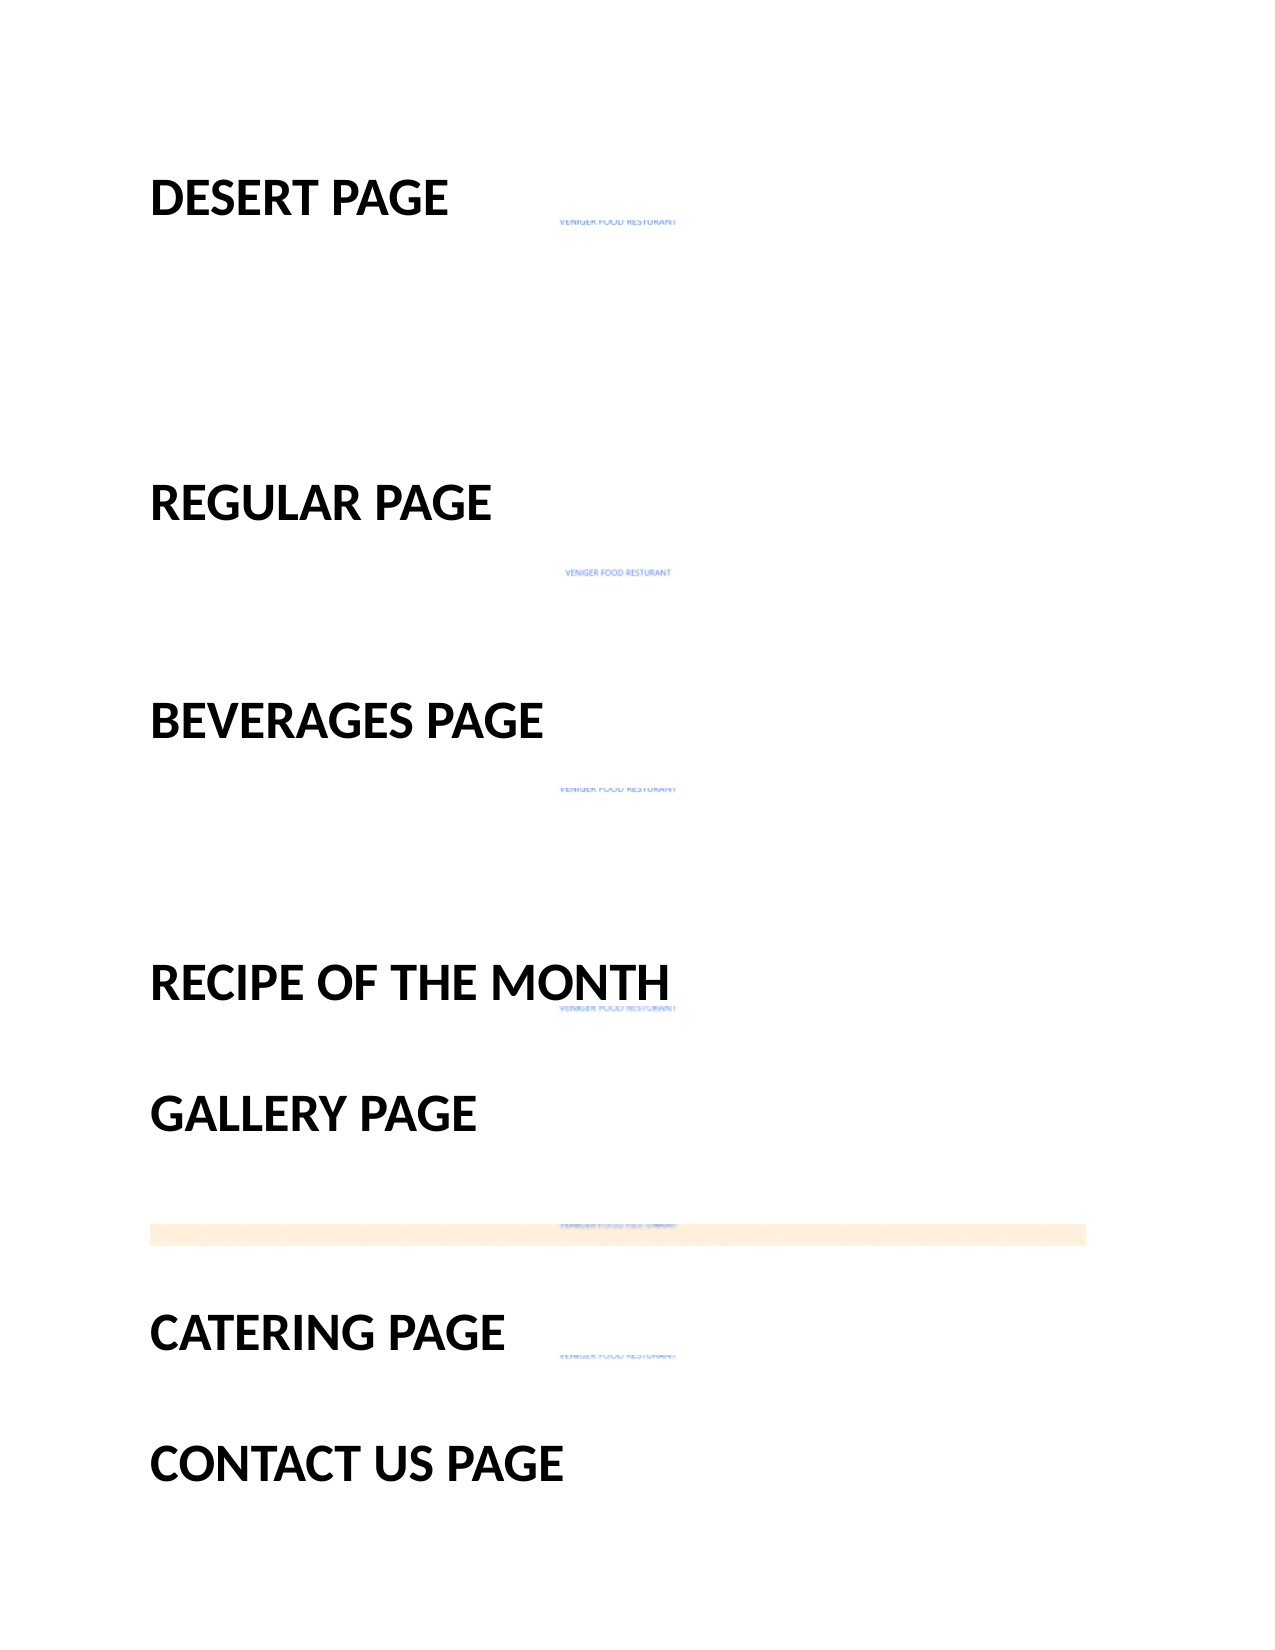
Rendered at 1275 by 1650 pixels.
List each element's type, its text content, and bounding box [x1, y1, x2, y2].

text REGULAR PAGE [150, 499, 1125, 526]
text CATERING PAGE [150, 1328, 1125, 1355]
text CONTACT US PAGE [150, 1459, 1125, 1486]
text RECIPE OF THE MONTH [150, 979, 1125, 1006]
text DESERT PAGE [150, 194, 1125, 221]
text BEVERAGES PAGE [150, 717, 1125, 744]
text GALLERY PAGE [150, 1110, 1125, 1137]
